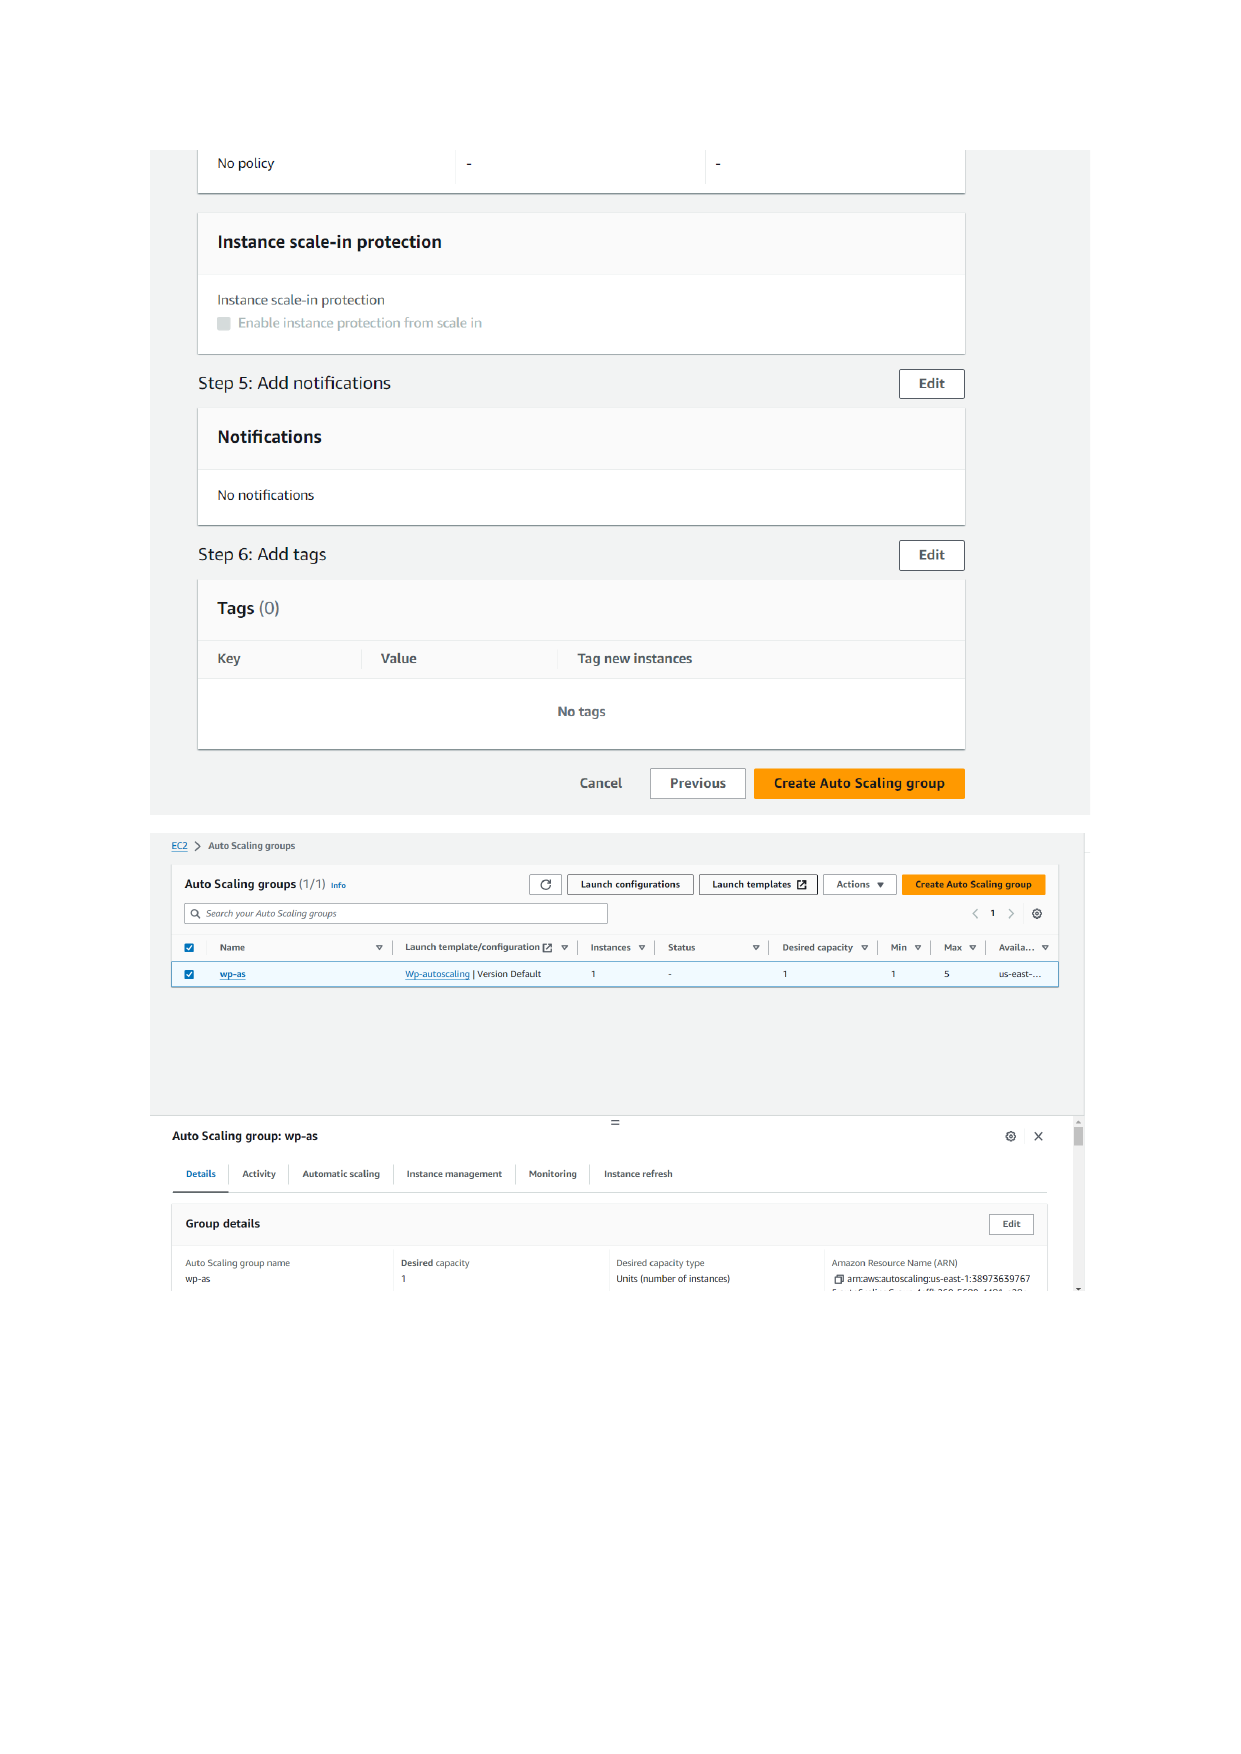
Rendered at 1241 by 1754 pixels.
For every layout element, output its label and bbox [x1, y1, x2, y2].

picture [150, 833, 1091, 1291]
picture [150, 150, 1091, 815]
